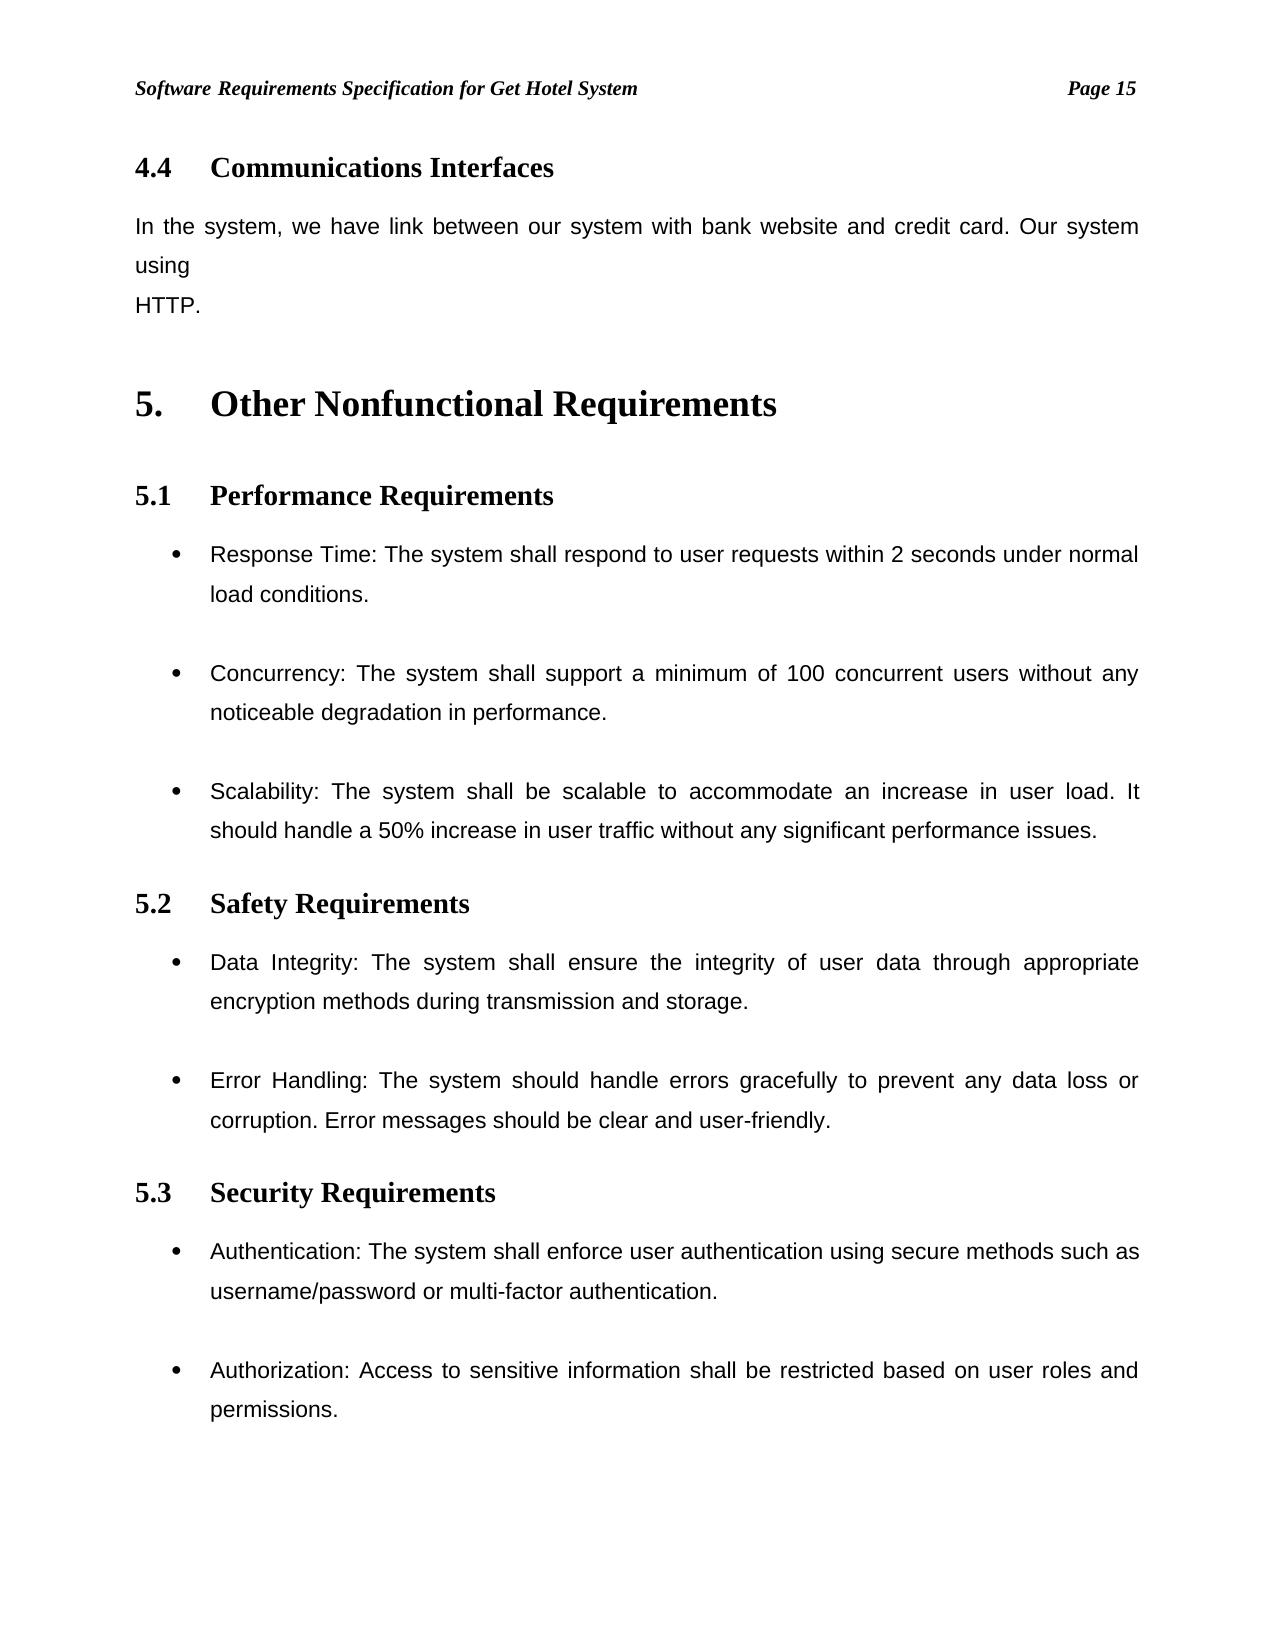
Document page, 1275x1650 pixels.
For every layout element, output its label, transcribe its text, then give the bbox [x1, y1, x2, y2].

subtitle Performance Requirements [135, 478, 1140, 512]
list Error Handling: The system should handle errors gracefully to prevent any data loss or corruption. Error messages should be clear and user-friendly. [172, 1067, 1140, 1133]
list Scalability: The system shall be scalable to accommodate an increase in user load. It should handle a 50% increase in user traffic without any significant performance issues. [172, 778, 1140, 844]
list Data Integrity: The system shall ensure the integrity of user data through appropriate encryption methods during transmission and storage. [172, 949, 1140, 1015]
subtitle Other Nonfunctional Requirements [135, 381, 1140, 424]
list Response Time: The system shall respond to user requests within 2 seconds under normal load conditions. [172, 541, 1140, 607]
subtitle Communications Interfaces [135, 150, 1140, 183]
list Concurrency: The system shall support a minimum of 100 concurrent users without any noticeable degradation in performance. [172, 659, 1140, 725]
subtitle Safety Requirements [135, 886, 1140, 920]
text HTTP. [135, 292, 1140, 318]
list Authentication: The system shall enforce user authentication using secure methods such as username/password or multi-factor authentication. [172, 1238, 1140, 1304]
text In the system, we have link between our system with bank website and credit card. Our system using [135, 213, 1140, 278]
list Authorization: Access to sensitive information shall be restricted based on user roles and permissions. [172, 1357, 1140, 1422]
subtitle Security Requirements [135, 1175, 1140, 1209]
